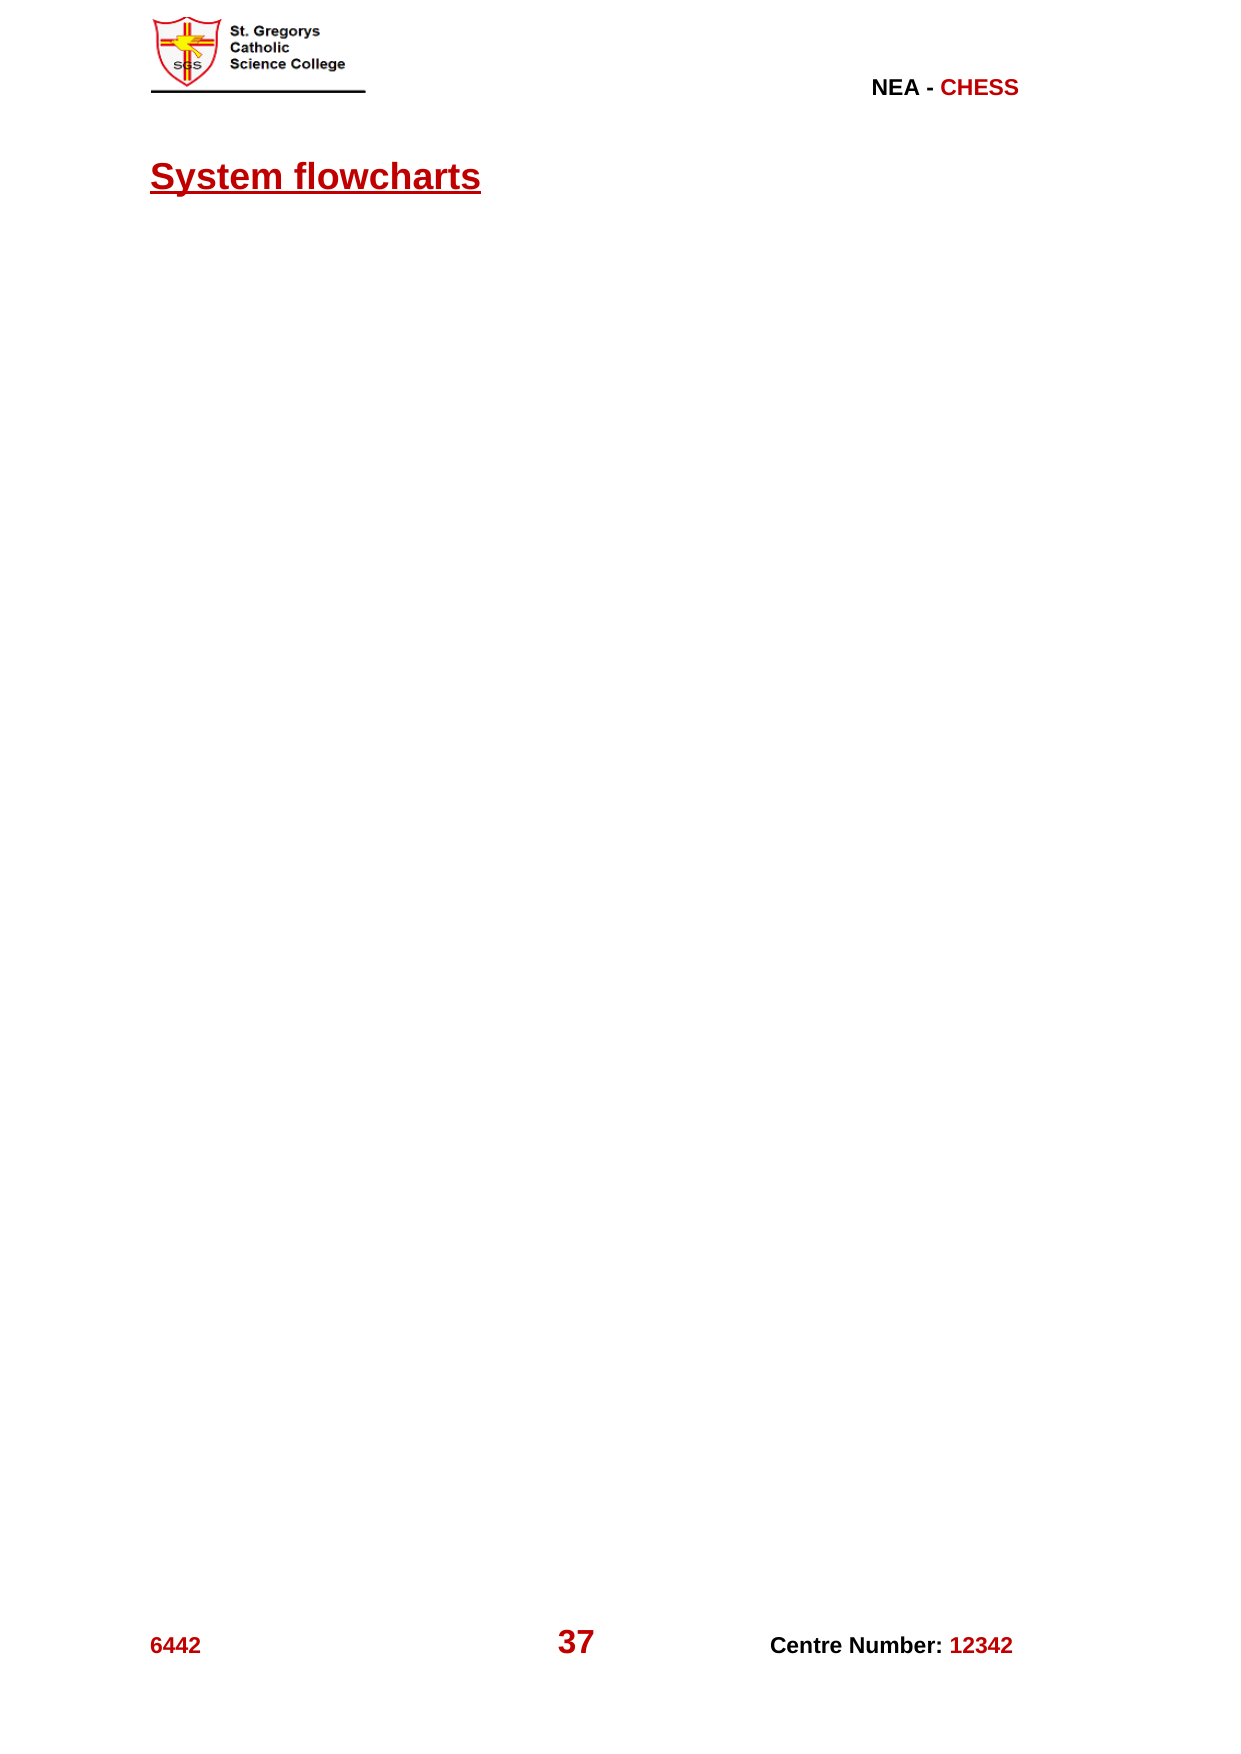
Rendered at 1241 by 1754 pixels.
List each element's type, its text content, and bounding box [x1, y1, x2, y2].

subtitle System flowcharts [150, 154, 1090, 197]
picture [151, 17, 369, 96]
